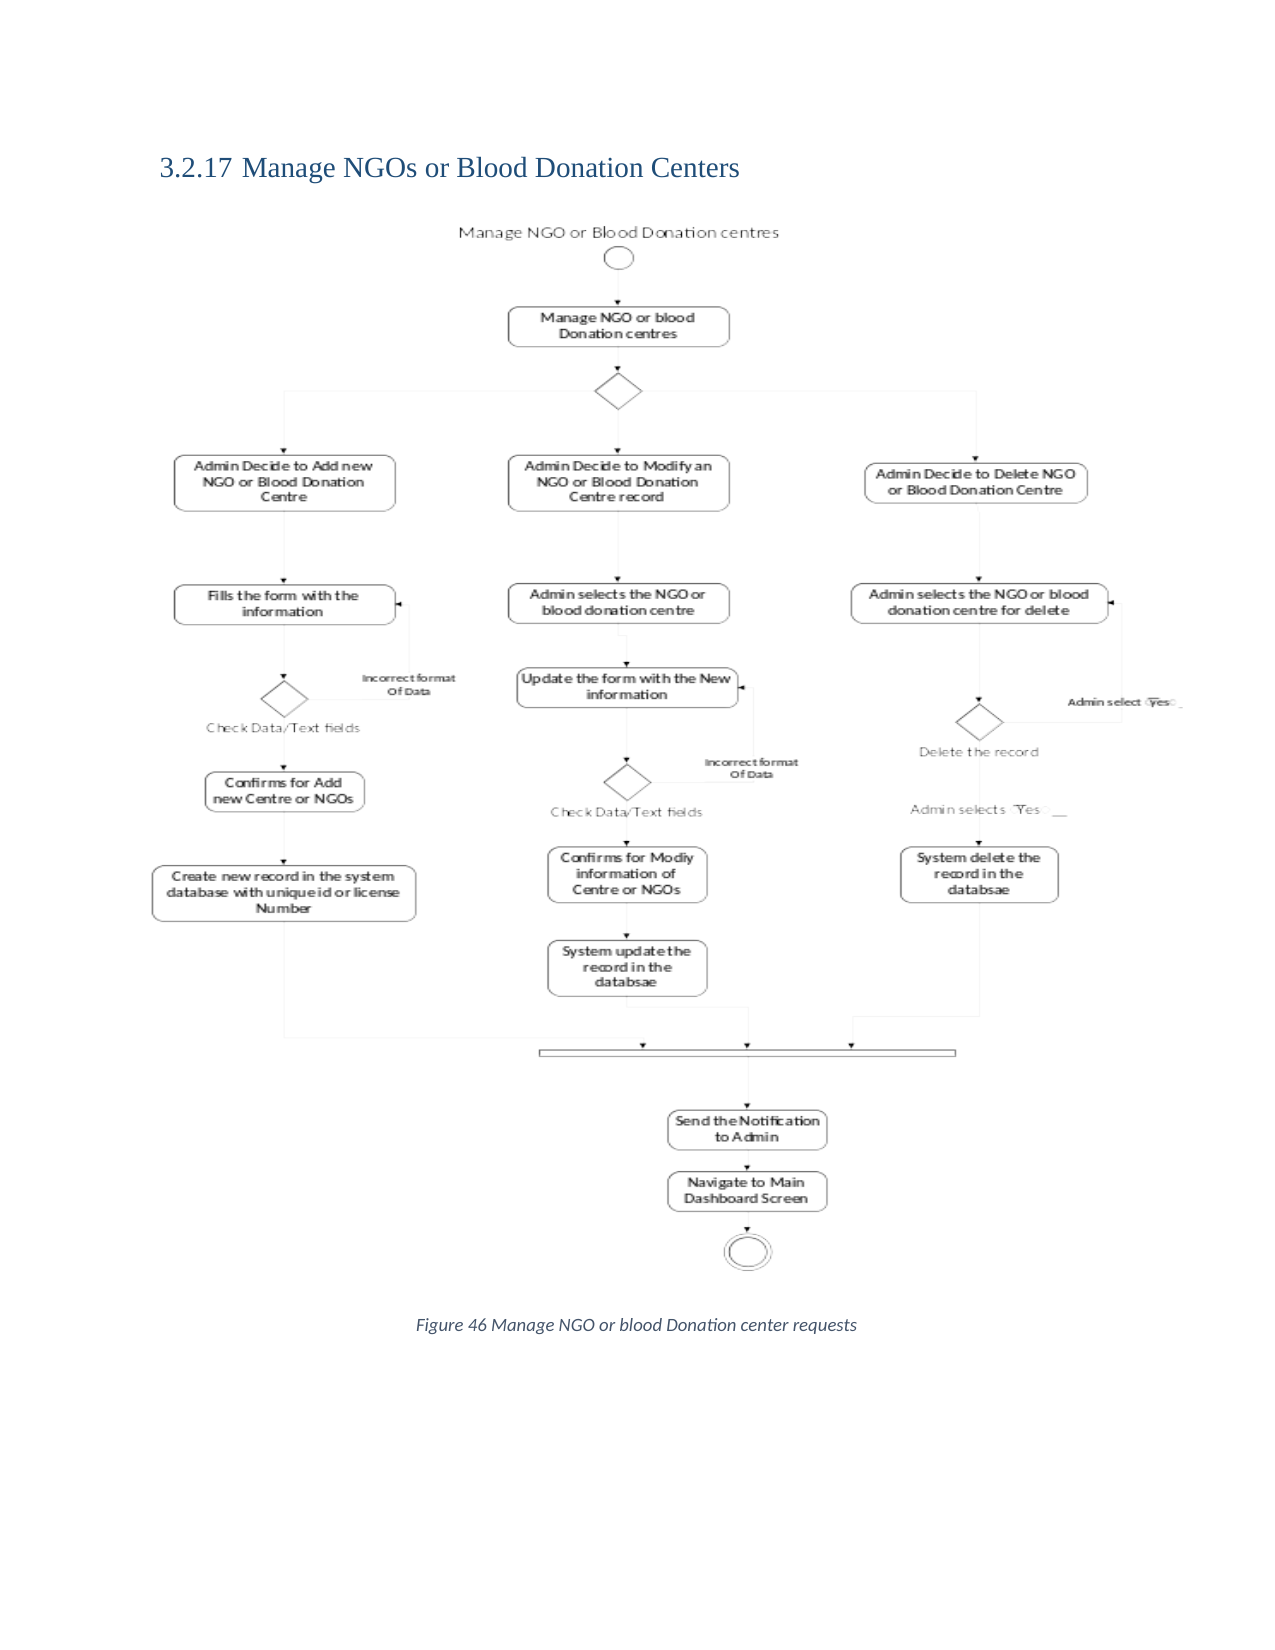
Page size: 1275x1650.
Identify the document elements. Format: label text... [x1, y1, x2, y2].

subtitle Manage NGOs or Blood Donation Centers [159, 150, 1125, 183]
